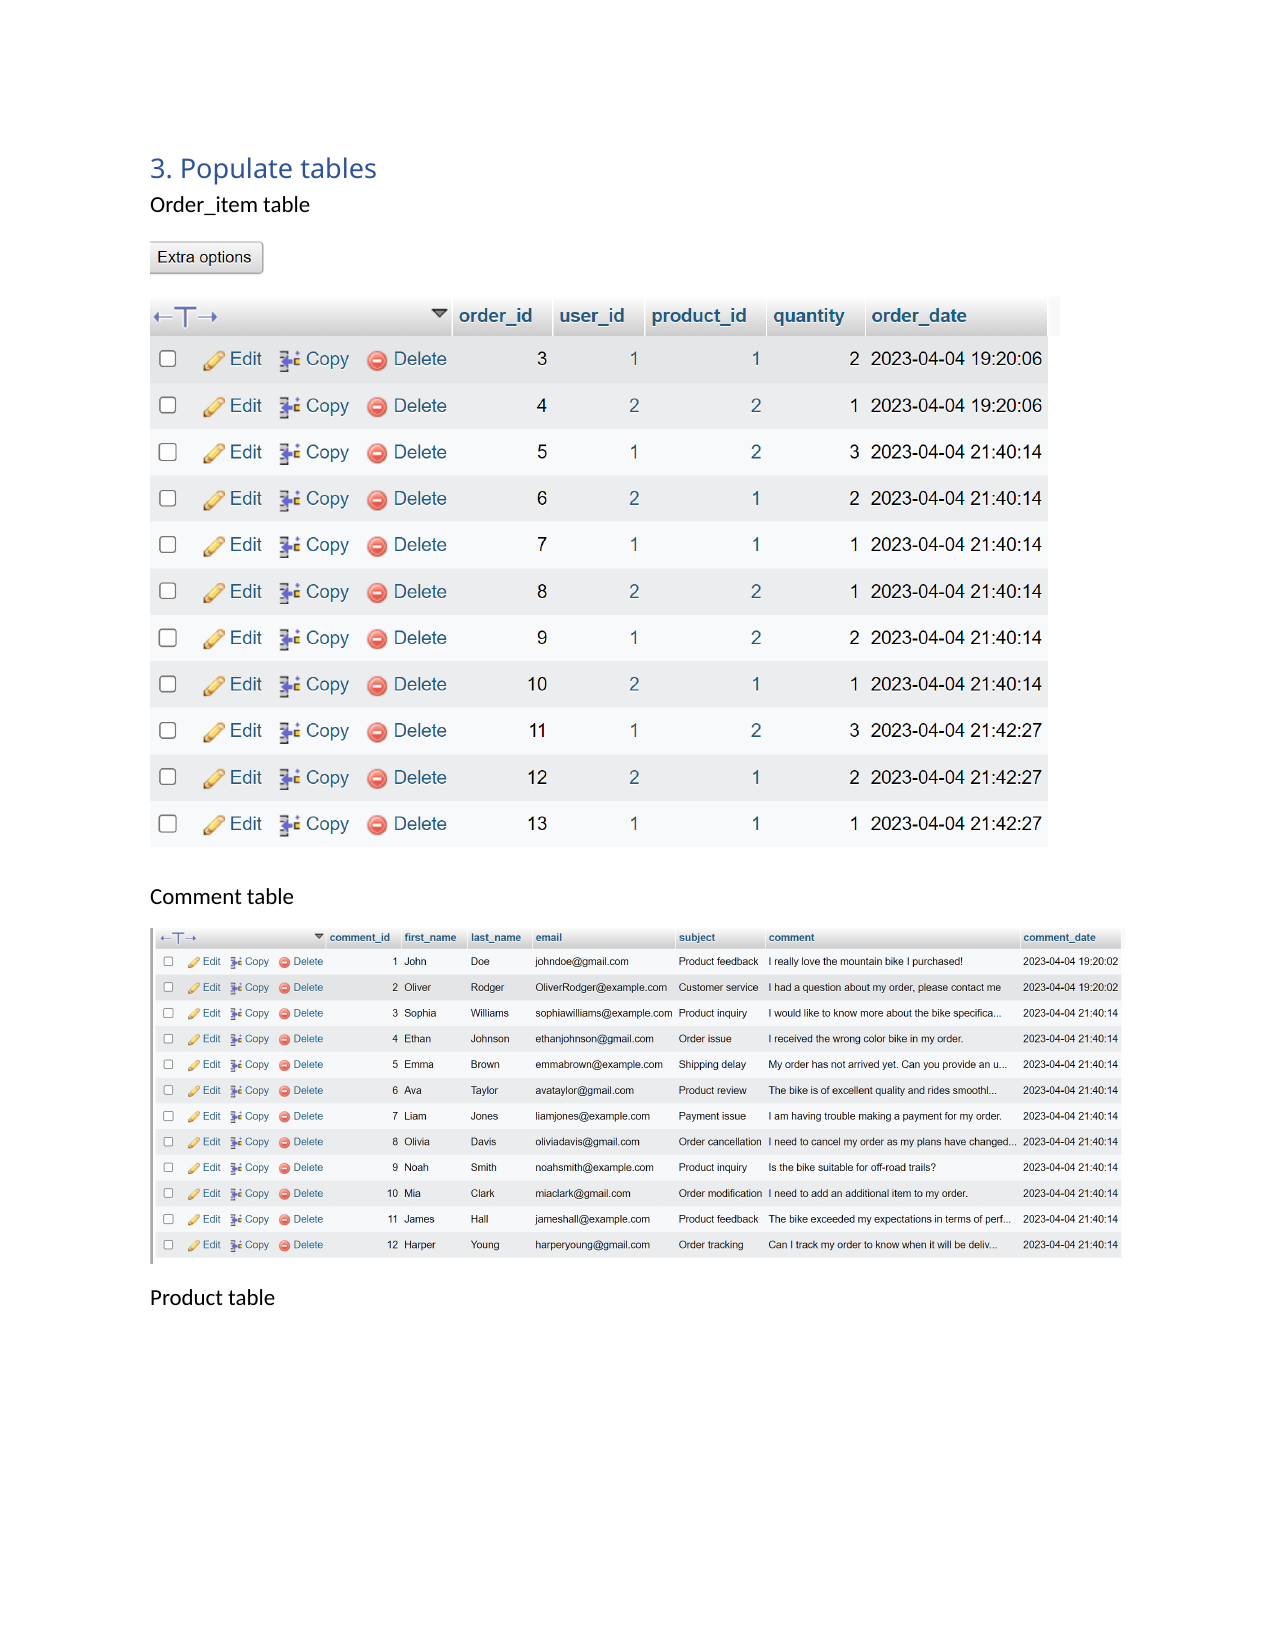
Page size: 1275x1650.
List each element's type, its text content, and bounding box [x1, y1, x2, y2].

text Comment table [150, 882, 1125, 910]
text Order_item table [150, 190, 1125, 218]
subtitle 3. Populate tables [150, 150, 1125, 187]
picture [150, 236, 1072, 863]
text Product table [150, 1283, 1125, 1311]
picture [150, 928, 1125, 1264]
